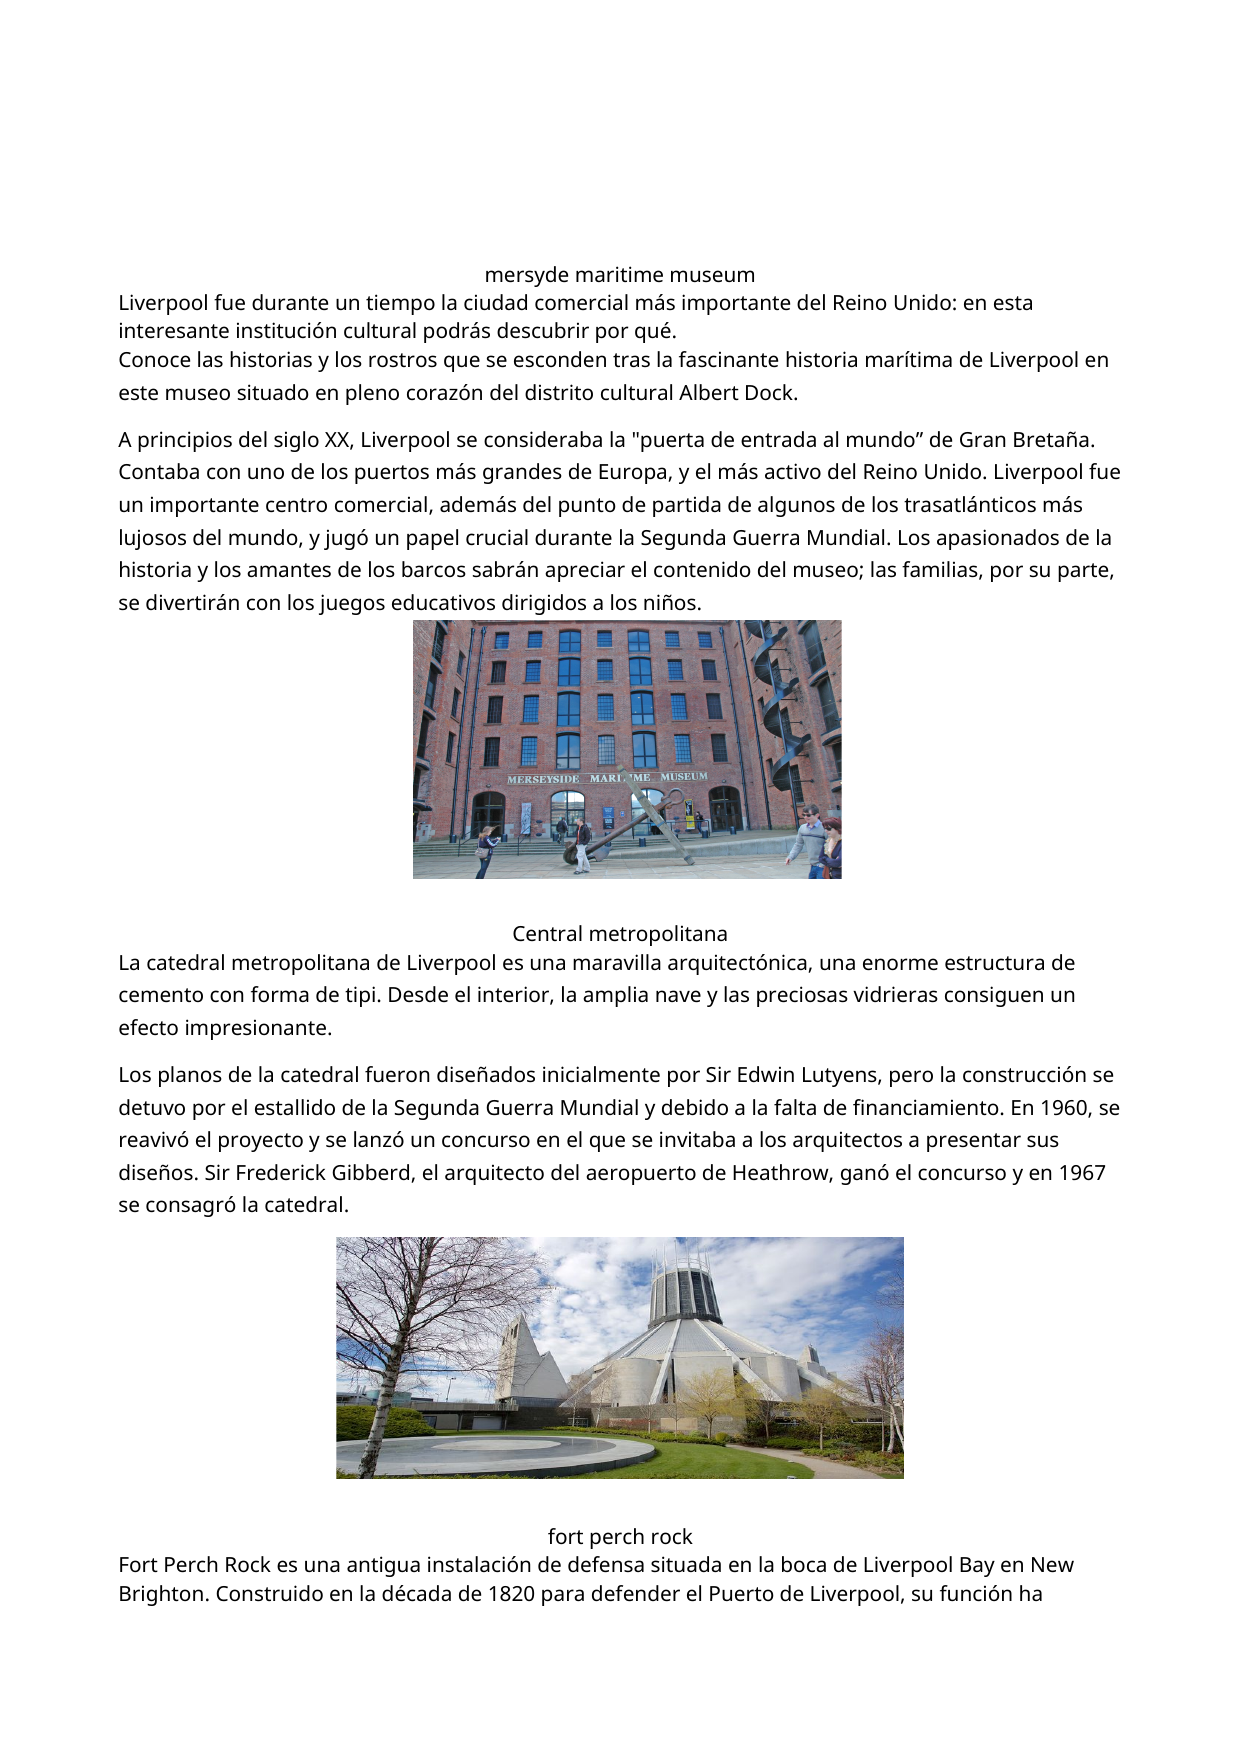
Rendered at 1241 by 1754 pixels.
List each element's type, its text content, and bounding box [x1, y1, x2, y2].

text La catedral metropolitana de Liverpool es una maravilla arquitectónica, una enorme estructura de cemento con forma de tipi. Desde el interior, la amplia nave y las preciosas vidrieras consiguen un efecto impresionante. [118, 948, 1122, 1041]
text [118, 1551, 1122, 1607]
text Liverpool fue durante un tiempo la ciudad comercial más importante del Reino Unido: en esta interesante institución cultural podrás descubrir por qué. [118, 288, 1122, 345]
text Central metropolitana [118, 919, 1122, 948]
picture [413, 620, 842, 879]
text Los planos de la catedral fueron diseñados inicialmente por Sir Edwin Lutyens, pero la construcción se detuvo por el estallido de la Segunda Guerra Mundial y debido a la falta de financiamiento. En 1960, se reavivó el proyecto y se lanzó un concurso en el que se invitaba a los arquitectos a presentar sus diseños. Sir Frederick Gibberd, el arquitecto del aeropuerto de Heathrow, ganó el concurso y en 1967 se consagró la catedral. [118, 1060, 1122, 1219]
picture [336, 1237, 904, 1479]
text Conoce las historias y los rostros que se esconden tras la fascinante historia marítima de Liverpool en este museo situado en pleno corazón del distrito cultural Albert Dock. [118, 345, 1122, 406]
text A principios del siglo XX, Liverpool se consideraba la "puerta de entrada al mundo” de Gran Bretaña. Contaba con uno de los puertos más grandes de Europa, y el más activo del Reino Unido. Liverpool fue un importante centro comercial, además del punto de partida de algunos de los trasatlánticos más lujosos del mundo, y jugó un papel crucial durante la Segunda Guerra Mundial. Los apasionados de la historia y los amantes de los barcos sabrán apreciar el contenido del museo; las familias, por su parte, se divertirán con los juegos educativos dirigidos a los niños. [118, 425, 1122, 616]
text mersyde maritime museum [118, 260, 1122, 288]
text fort perch rock [118, 1522, 1122, 1551]
